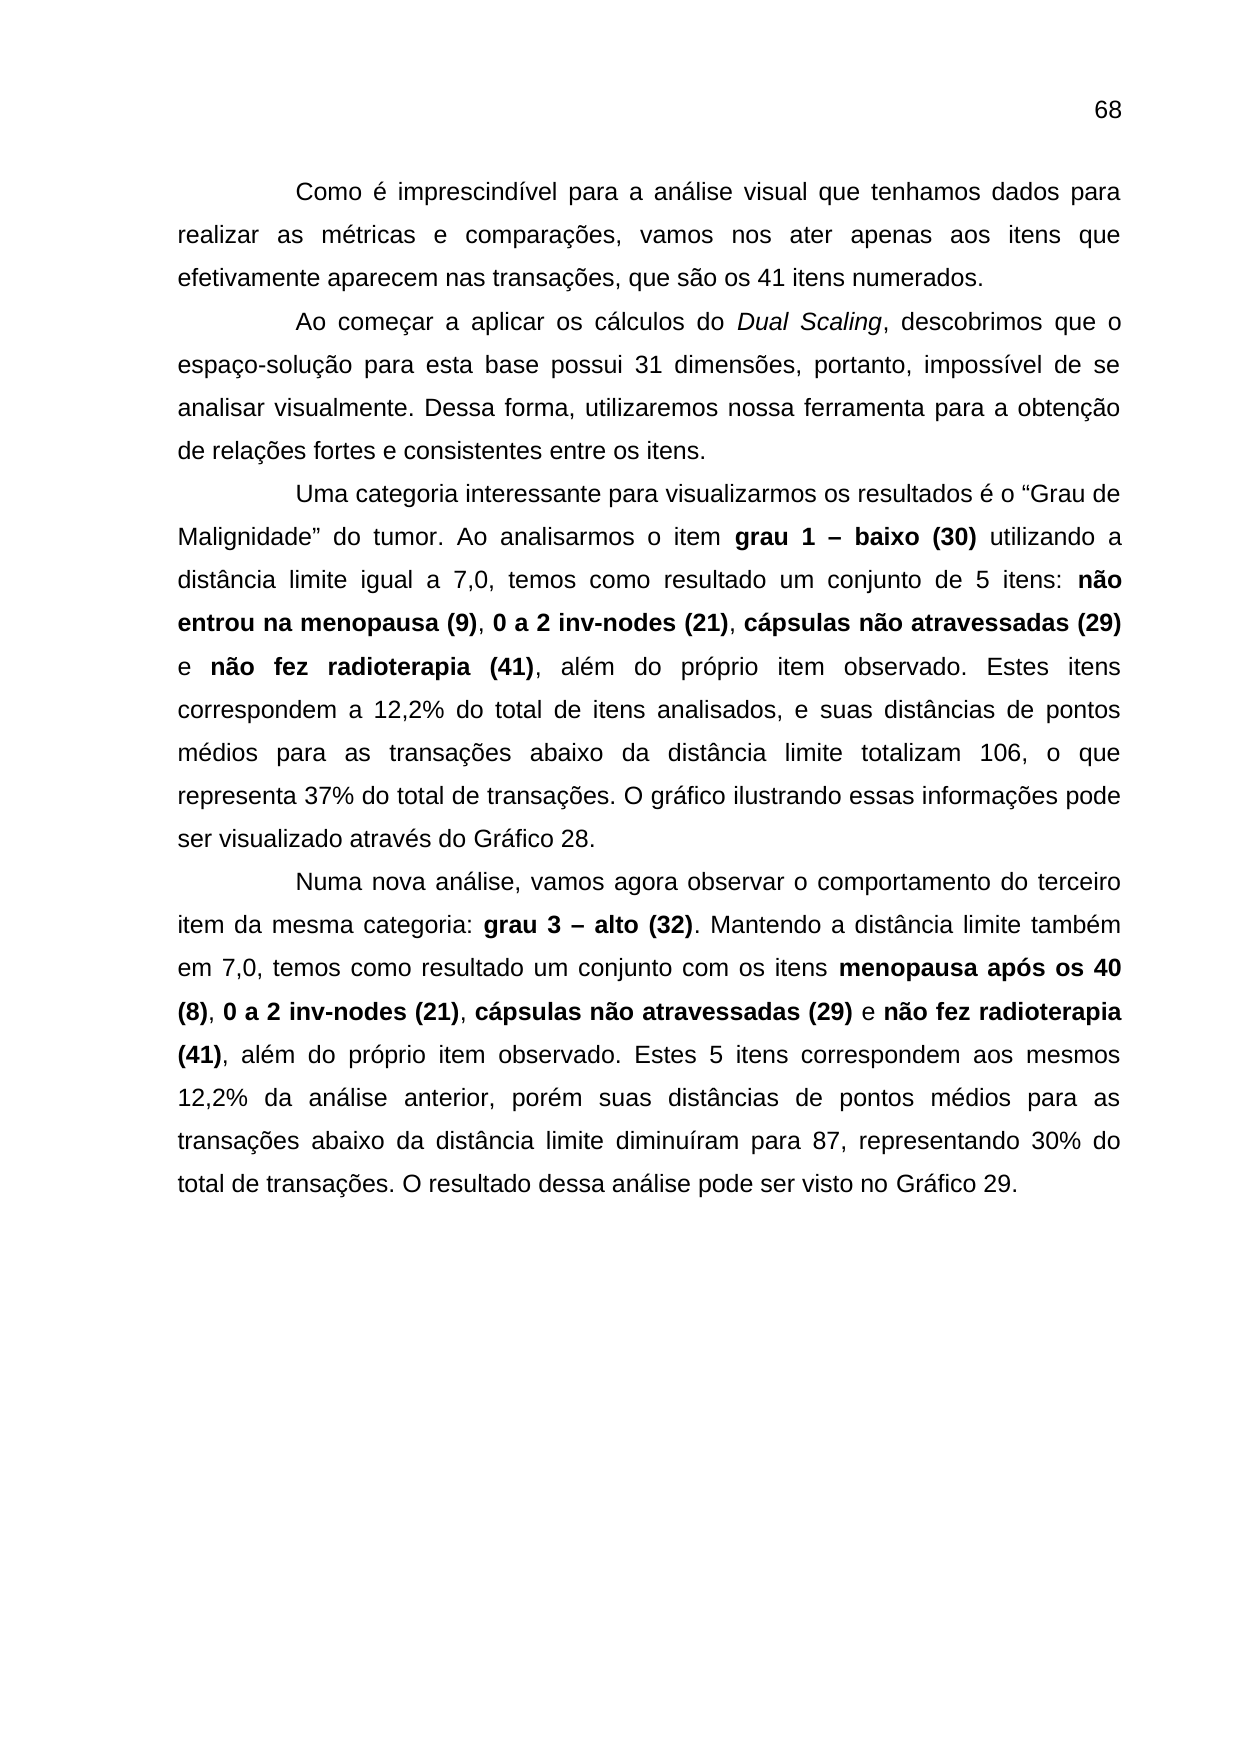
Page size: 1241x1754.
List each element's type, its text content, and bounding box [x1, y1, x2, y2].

text Como é imprescindível para a análise visual que tenhamos dados para realizar as métricas e comparações, vamos nos ater apenas aos itens que efetivamente aparecem nas transações, que são os 41 itens numerados. [177, 177, 1122, 292]
text Uma categoria interessante para visualizarmos os resultados é o “Grau de Malignidade” do tumor. Ao analisarmos o item grau 1 – baixo (30) utilizando a distância limite igual a 7,0, temos como resultado um conjunto de 5 itens: não entrou na menopausa (9), 0 a 2 inv-nodes (21), cápsulas não atravessadas (29) e não fez radioterapia (41), além do próprio item observado. Estes itens correspondem a 12,2% do total de itens analisados, e suas distâncias de pontos médios para as transações abaixo da distância limite totalizam 106, o que representa 37% do total de transações. O gráfico ilustrando essas informações pode ser visualizado através do Gráfico 28. [177, 479, 1122, 853]
text Ao começar a aplicar os cálculos do Dual Scaling, descobrimos que o espaço-solução para esta base possui 31 dimensões, portanto, impossível de se analisar visualmente. Dessa forma, utilizaremos nossa ferramenta para a obtenção de relações fortes e consistentes entre os itens. [177, 307, 1122, 465]
text Numa nova análise, vamos agora observar o comportamento do terceiro item da mesma categoria: grau 3 – alto (32). Mantendo a distância limite também em 7,0, temos como resultado um conjunto com os itens menopausa após os 40 (8), 0 a 2 inv-nodes (21), cápsulas não atravessadas (29) e não fez radioterapia (41), além do próprio item observado. Estes 5 itens correspondem aos mesmos 12,2% da análise anterior, porém suas distâncias de pontos médios para as transações abaixo da distância limite diminuíram para 87, representando 30% do total de transações. O resultado dessa análise pode ser visto no Gráfico 29. [177, 867, 1122, 1198]
